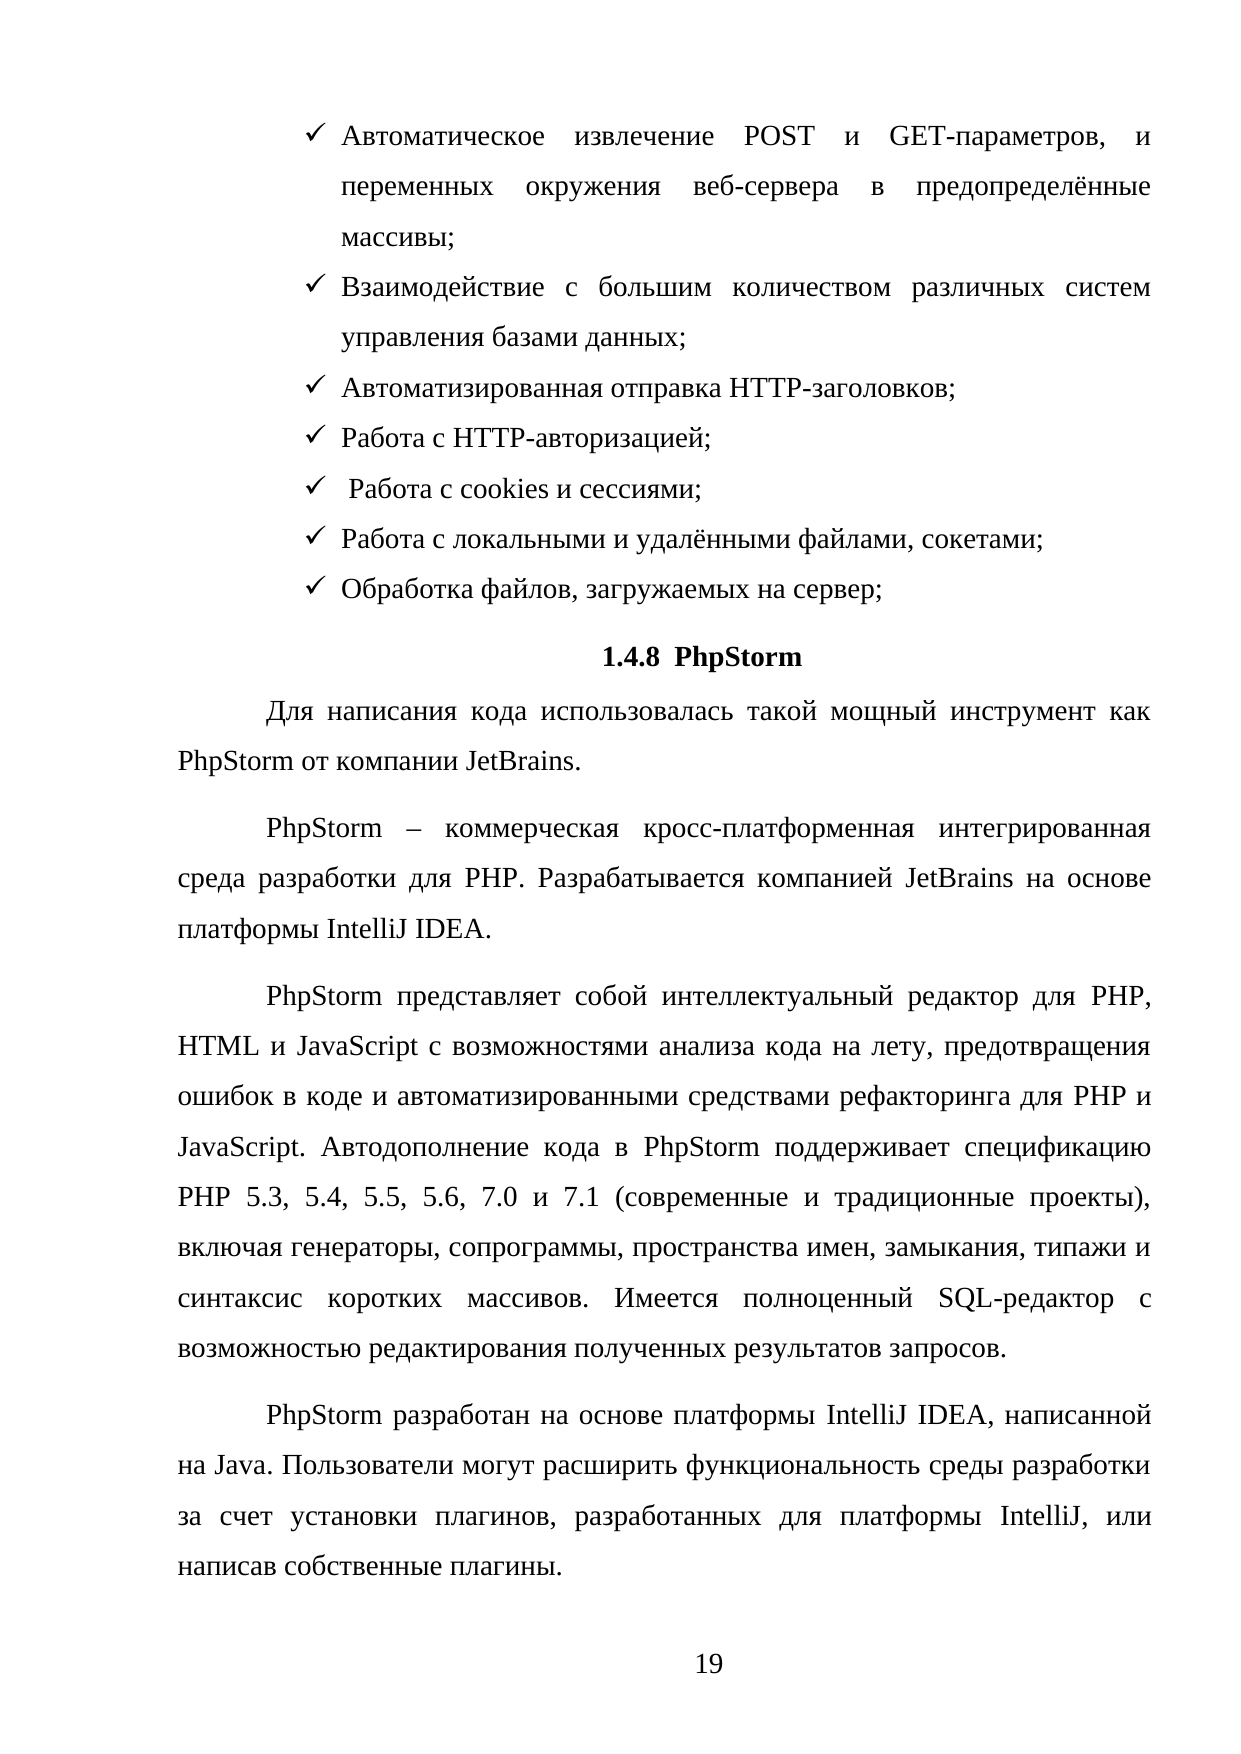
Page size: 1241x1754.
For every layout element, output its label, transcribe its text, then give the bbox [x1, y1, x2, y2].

list Работа с локальными и удалёнными файлами, сокетами; [303, 521, 1152, 555]
text PhpStorm разработан на основе платформы IntelliJ IDEA, написанной на Java. Пользователи могут расширить функциональность среды разработки за счет установки плагинов, разработанных для платформы IntelliJ, или написав собственные плагины. [177, 1397, 1152, 1582]
list Взаимодействие с большим количеством различных систем управления базами данных; [303, 269, 1152, 353]
list PhpStorm [252, 639, 1152, 672]
list Обработка файлов, загружаемых на сервер; [303, 572, 1152, 605]
text Для написания кода использовалась такой мощный инструмент как PhpStorm от компании JetBrains. [177, 693, 1152, 777]
list Работа с HTTP-авторизацией; [303, 420, 1152, 454]
list Автоматизированная отправка HTTP-заголовков; [303, 370, 1152, 403]
list Автоматическое извлечение POST и GET-параметров, и переменных окружения веб-сервера в предопределённые массивы; [303, 118, 1152, 252]
text PhpStorm – коммерческая кросс-платформенная интегрированная среда разработки для PHP. Разрабатывается компанией JetBrains на основе платформы IntelliJ IDEA. [177, 810, 1152, 944]
text PhpStorm представляет собой интеллектуальный редактор для PHP, HTML и JavaScript с возможностями анализа кода на лету, предотвращения ошибок в коде и автоматизированными средствами рефакторинга для PHP и JavaScript. Автодополнение кода в PhpStorm поддерживает спецификацию PHP 5.3, 5.4, 5.5, 5.6, 7.0 и 7.1 (современные и традиционные проекты), включая генераторы, сопрограммы, пространства имен, замыкания, типажи и синтаксис коротких массивов. Имеется полноценный SQL-редактор с возможностью редактирования полученных результатов запросов. [177, 978, 1152, 1364]
list Работа с cookies и сессиями; [303, 471, 1152, 504]
